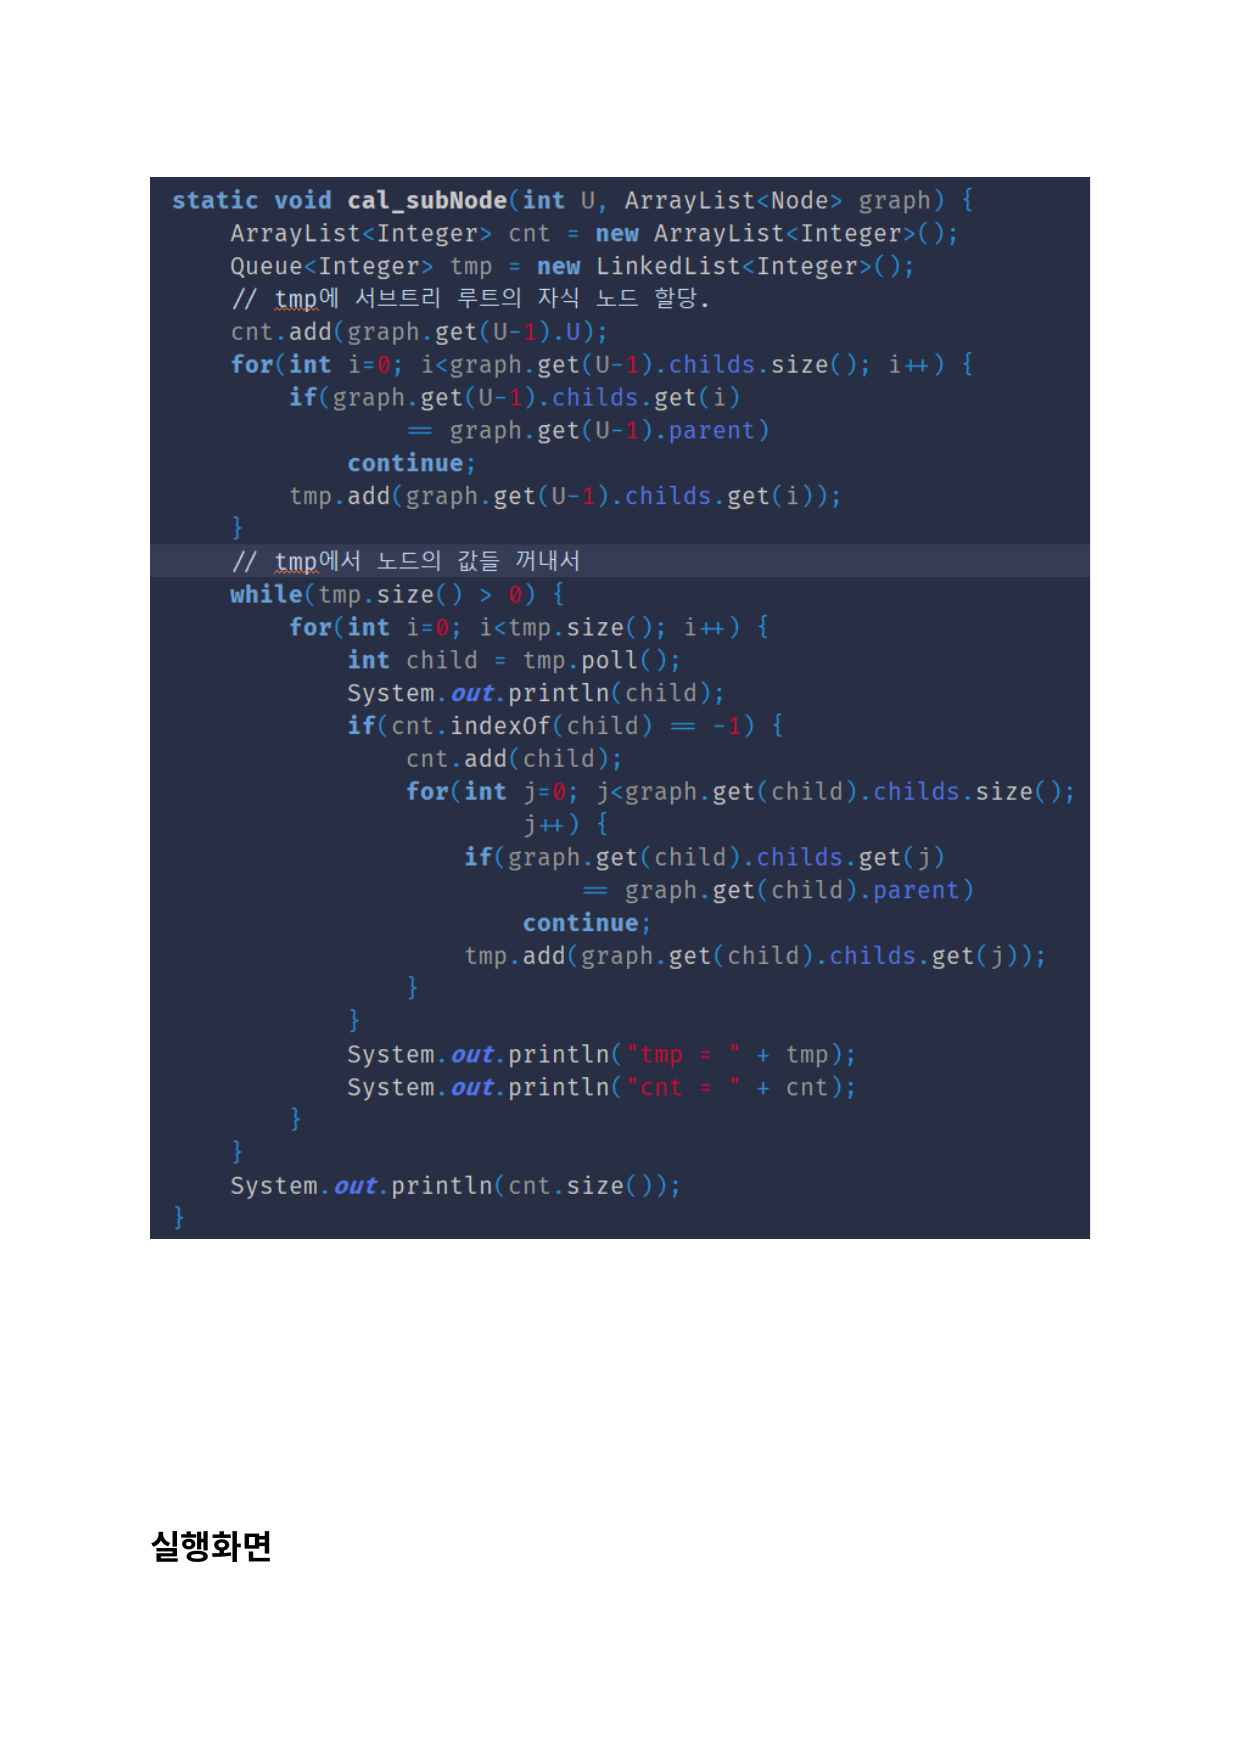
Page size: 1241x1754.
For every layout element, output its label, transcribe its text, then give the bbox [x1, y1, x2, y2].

picture [150, 177, 1091, 1239]
text 실행화면 [150, 1520, 1090, 1569]
